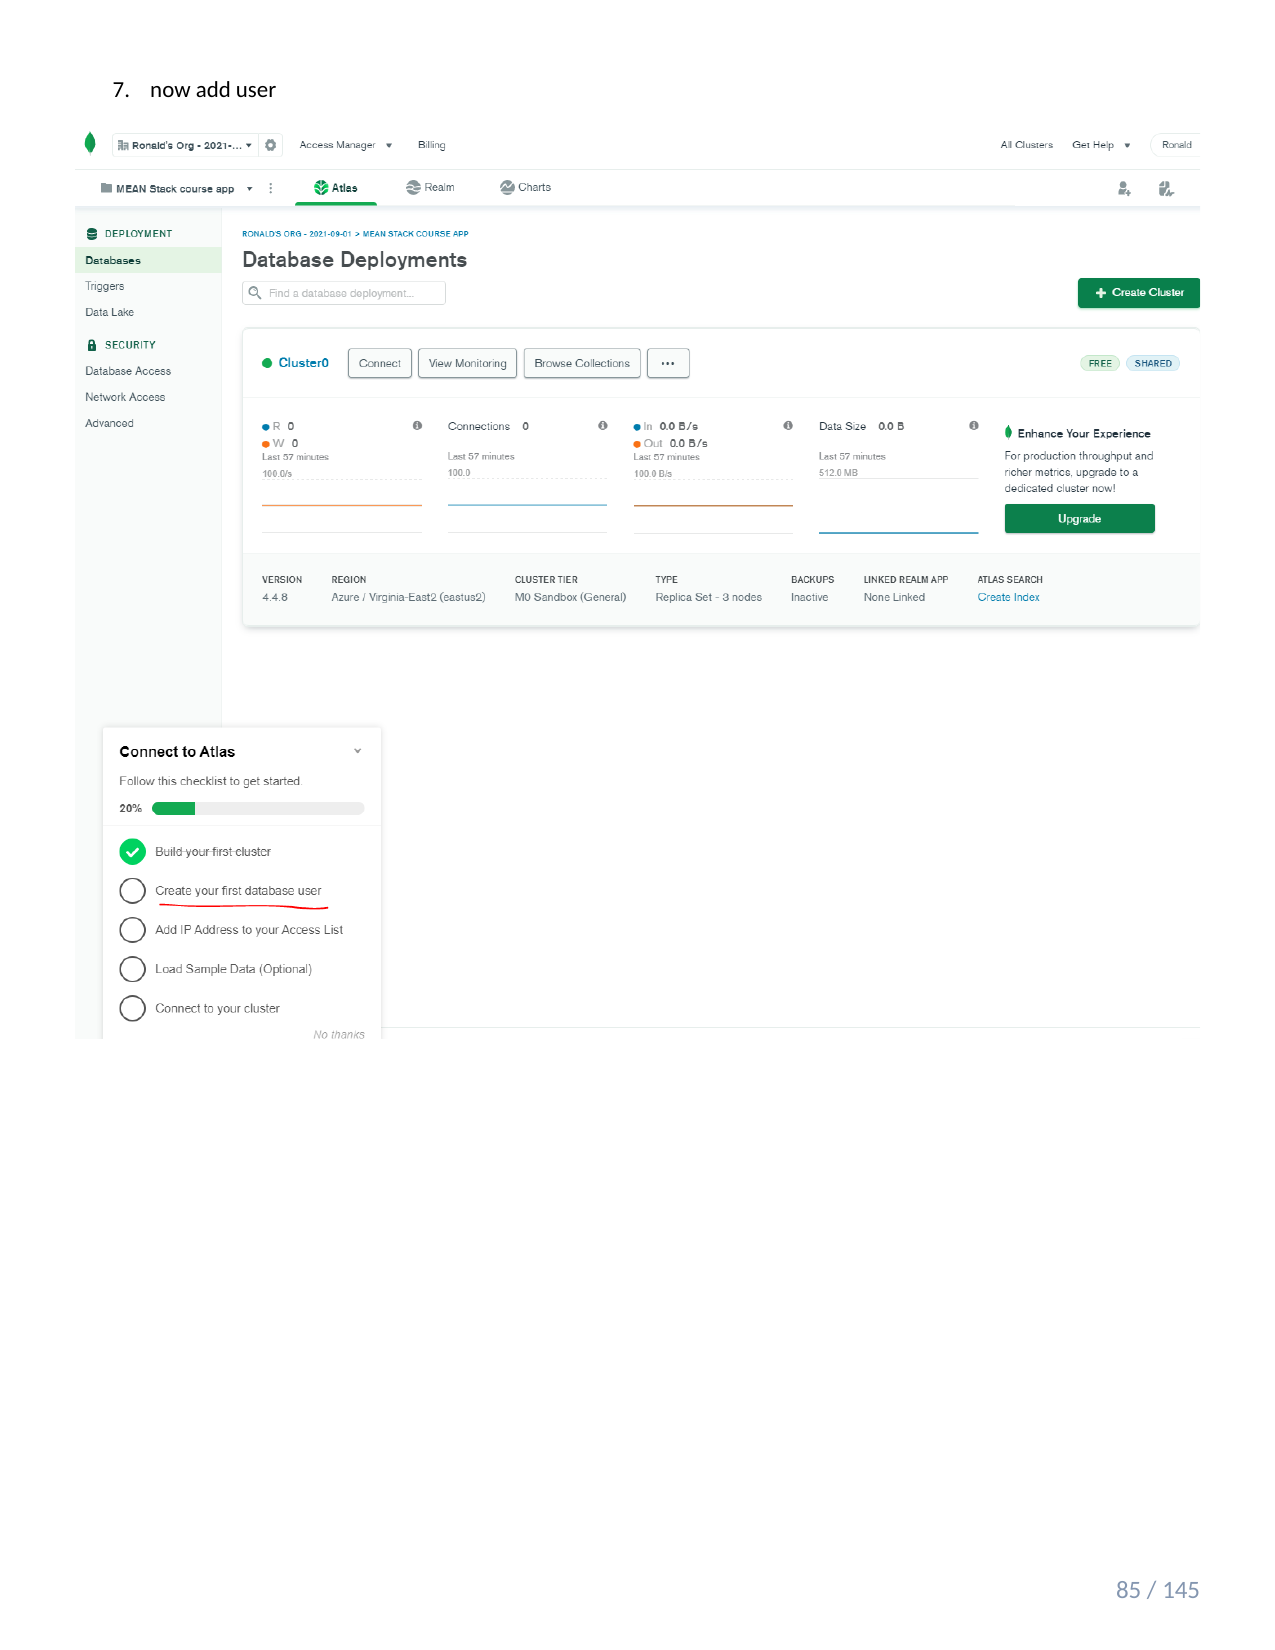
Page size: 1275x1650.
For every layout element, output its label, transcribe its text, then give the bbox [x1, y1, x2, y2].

list now add user [112, 75, 1200, 103]
picture [75, 121, 1200, 1039]
